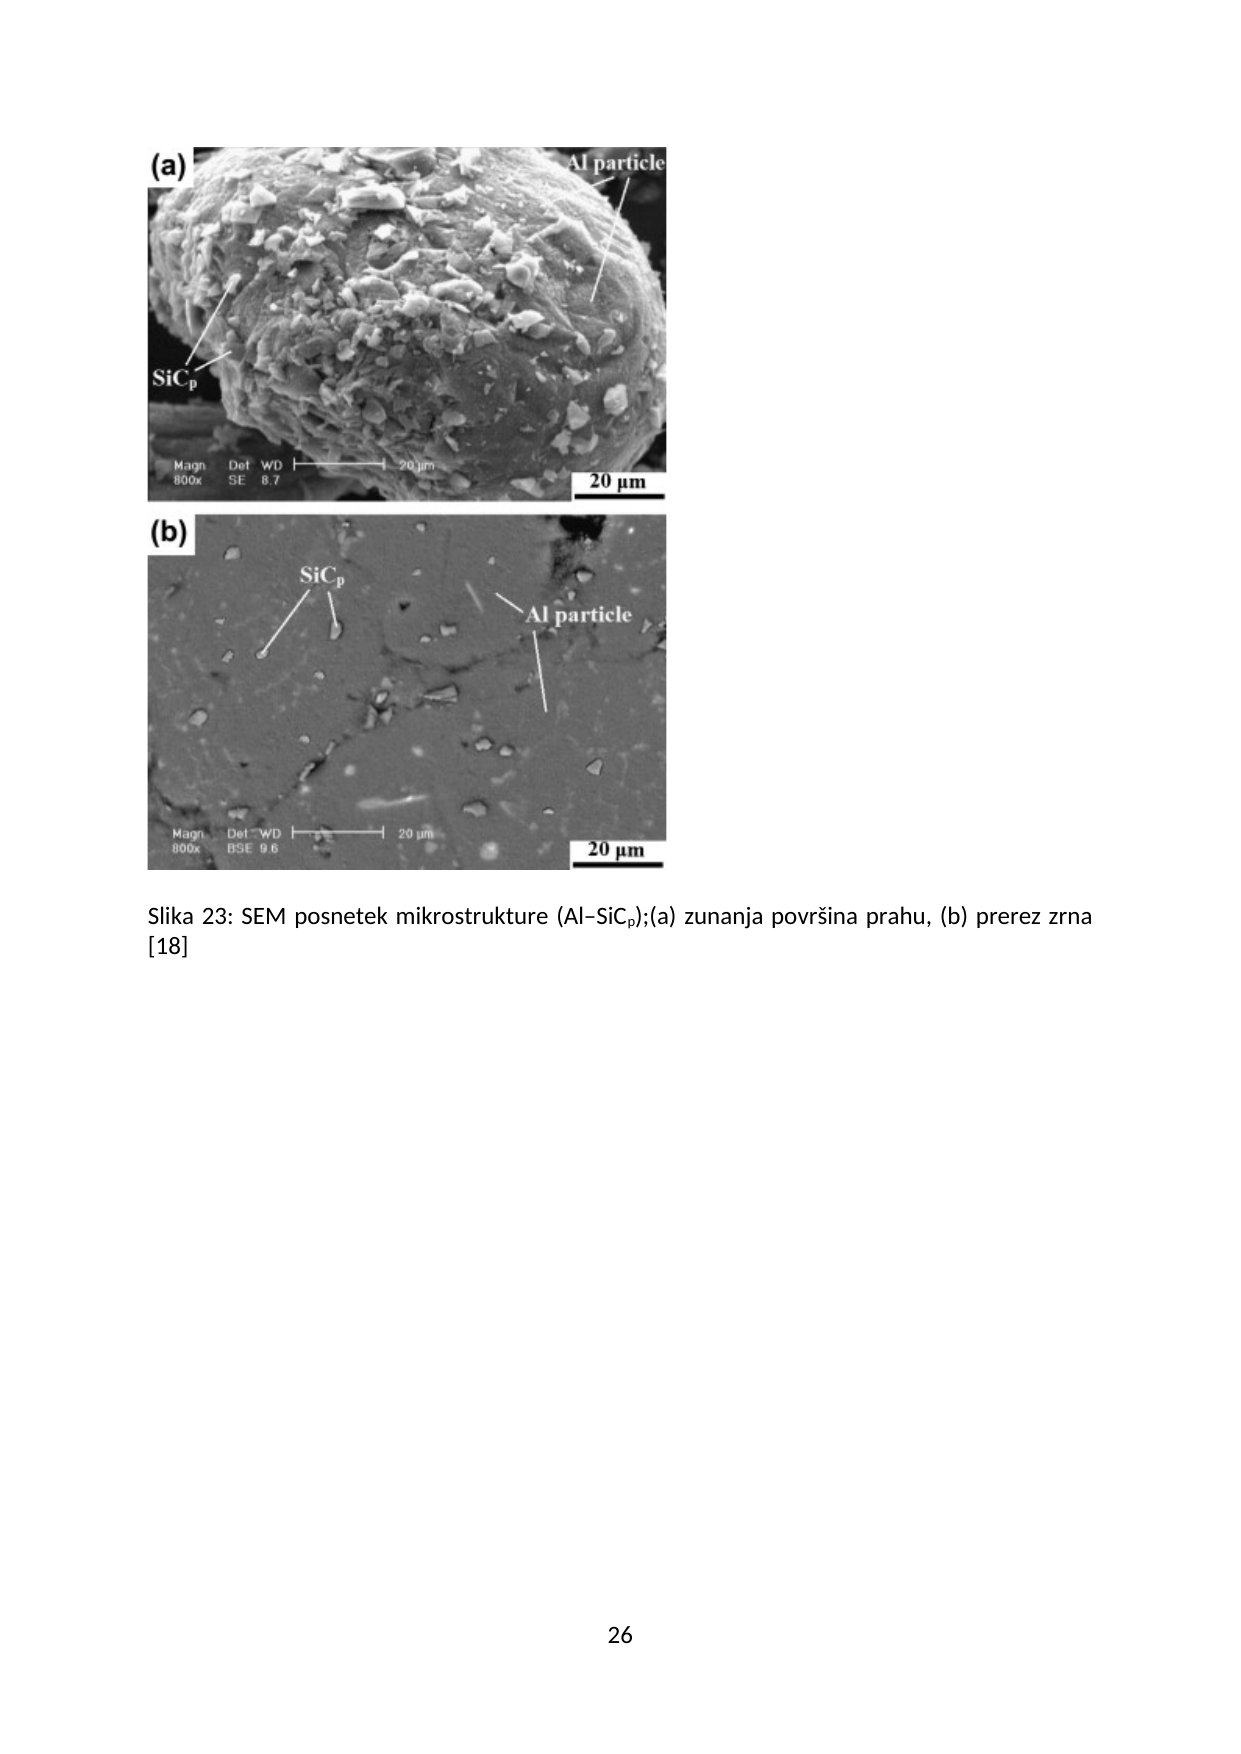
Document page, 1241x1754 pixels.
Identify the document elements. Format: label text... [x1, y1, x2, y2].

picture [147, 147, 667, 870]
text Slika 23: SEM posnetek mikrostrukture (Al–SiCp);(a) zunanja površina prahu, (b) prerez zrna [18] [148, 900, 1093, 961]
